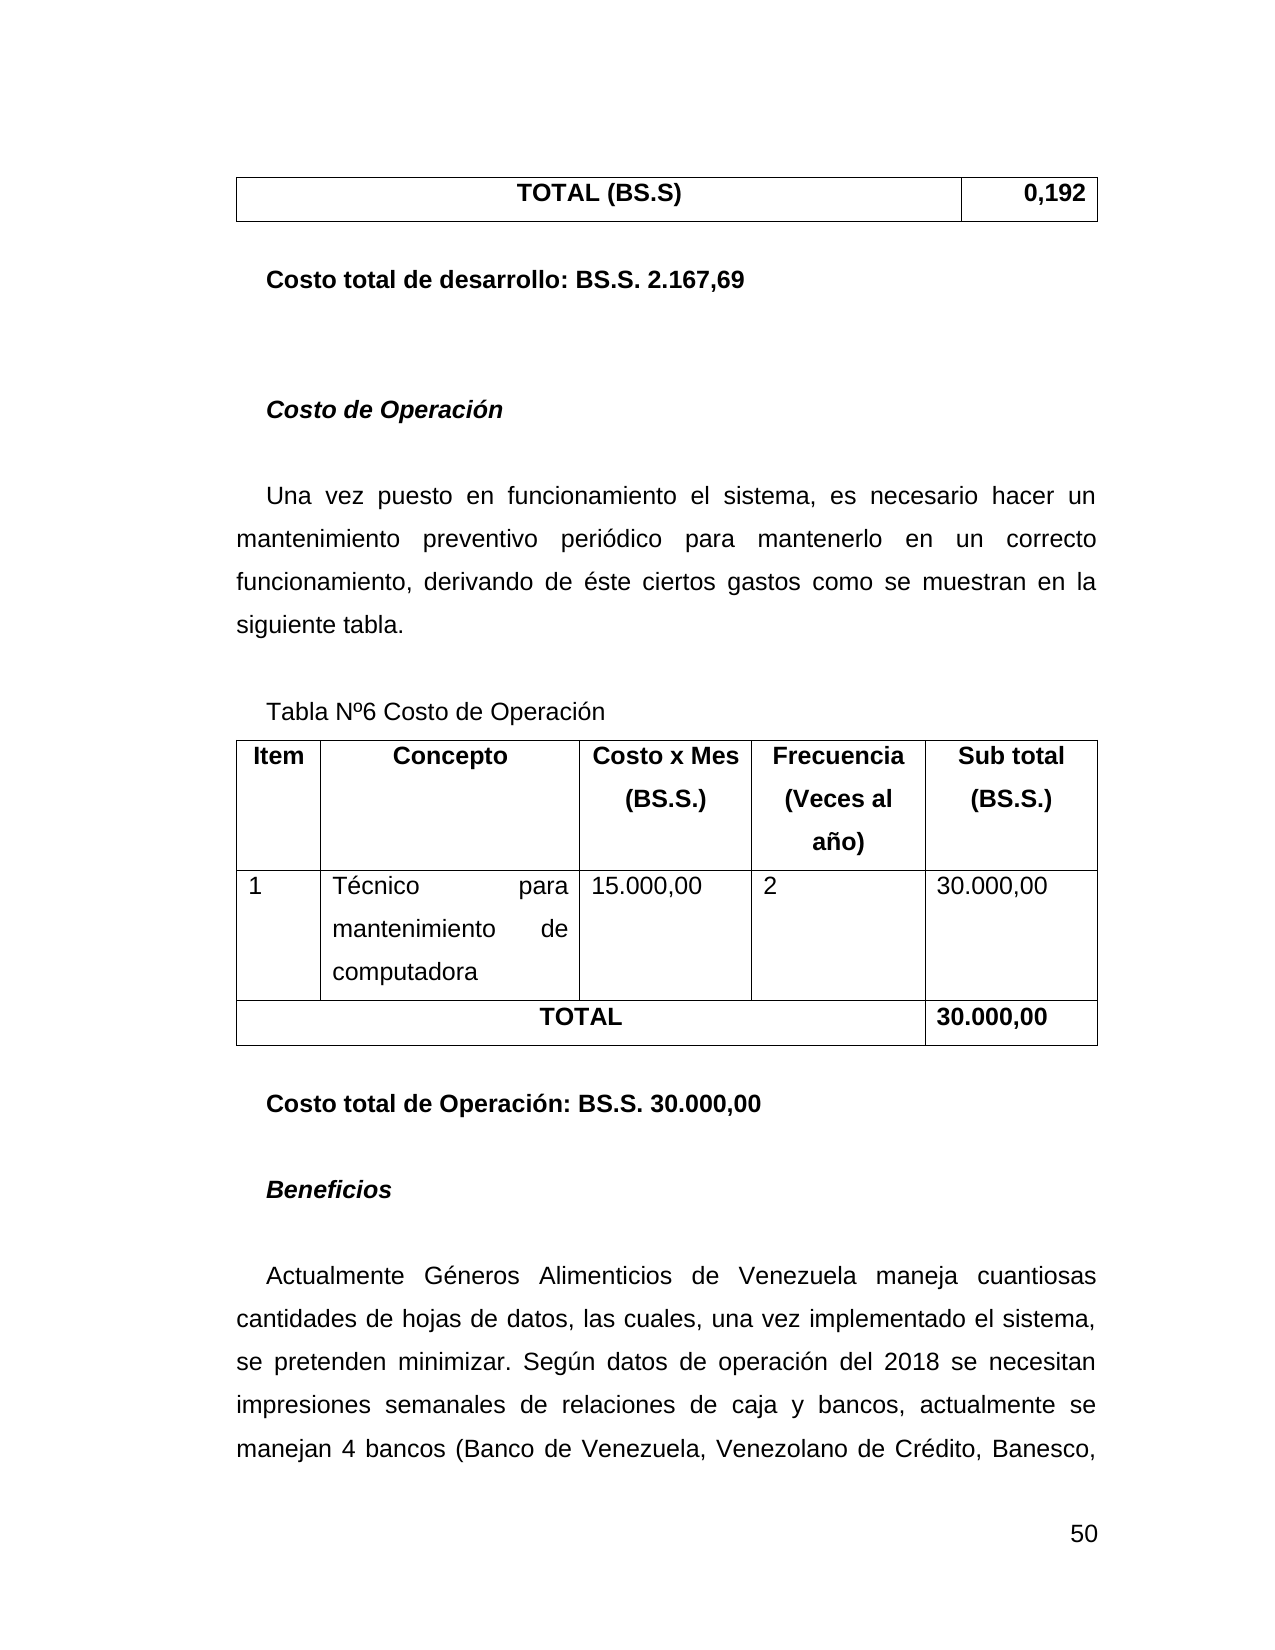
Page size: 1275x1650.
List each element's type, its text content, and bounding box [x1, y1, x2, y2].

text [236, 1261, 1098, 1462]
text Costo total de desarrollo: BS.S. 2.167,69 [236, 265, 1098, 294]
table_cell 15.000,00 [580, 871, 751, 1000]
table_cell 30.000,00 [926, 871, 1097, 1000]
table_header Frecuencia (Veces al año) [752, 741, 925, 870]
table_cell TOTAL [237, 1001, 925, 1044]
table_cell 1 [237, 871, 320, 1000]
text Beneficios [236, 1175, 1098, 1204]
text Costo total de Operación: BS.S. 30.000,00 [236, 1089, 1098, 1117]
table_header Concepto [321, 741, 579, 870]
table_cell 2 [752, 871, 925, 1000]
table_cell Técnico para mantenimiento de computadora [321, 871, 579, 1000]
table_header Costo x Mes (BS.S.) [580, 741, 751, 870]
table_cell 0,192 [962, 178, 1097, 221]
table_cell TOTAL (BS.S) [237, 178, 961, 221]
table_cell 30.000,00 [926, 1001, 1097, 1044]
table_header Item [237, 741, 320, 870]
text Tabla Nº6 Costo de Operación [236, 697, 1098, 725]
text Costo de Operación [236, 395, 1098, 423]
table_header Sub total (BS.S.) [926, 741, 1097, 870]
text Una vez puesto en funcionamiento el sistema, es necesario hacer un mantenimiento preventivo periódico para mantenerlo en un correcto funcionamiento, derivando de éste ciertos gastos como se muestran en la siguiente tabla. [236, 481, 1098, 639]
